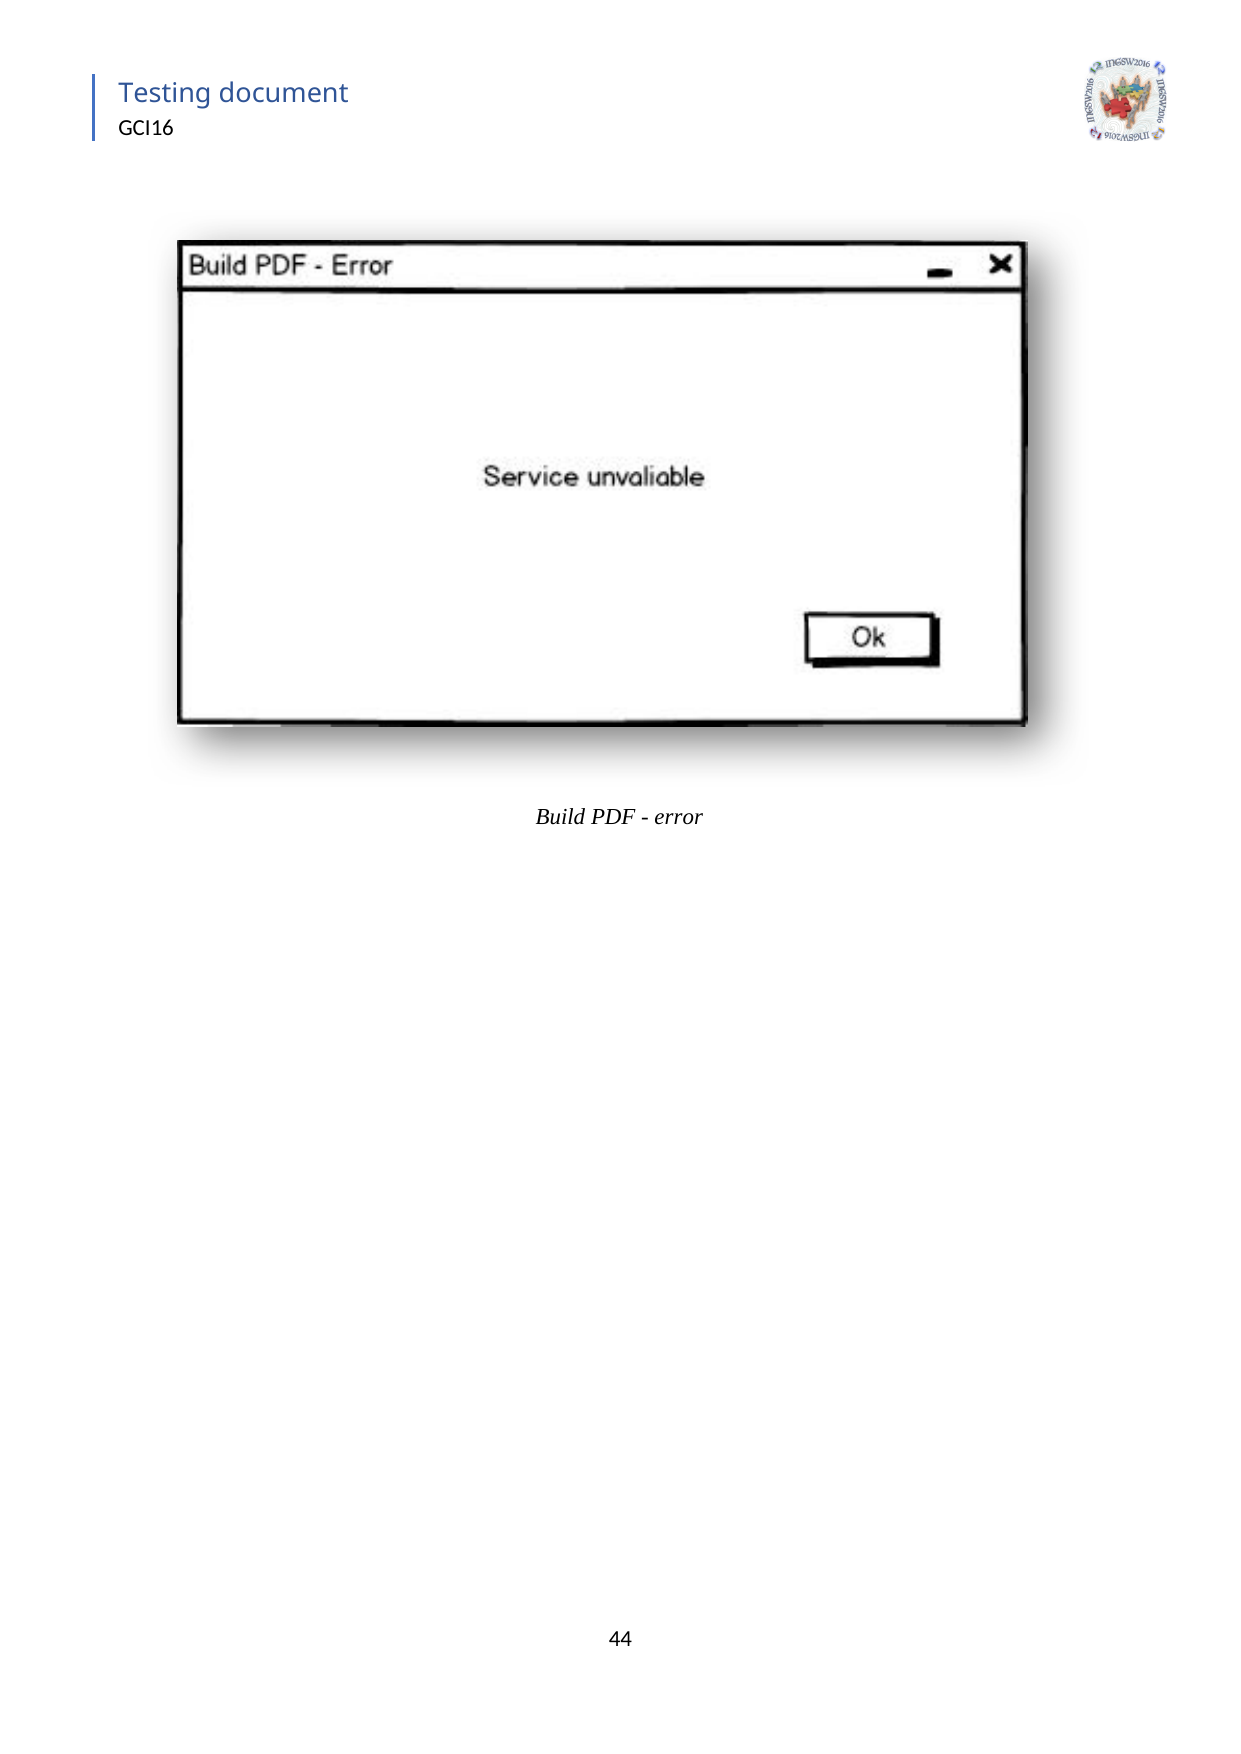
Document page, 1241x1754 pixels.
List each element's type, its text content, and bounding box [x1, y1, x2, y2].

picture [177, 240, 1028, 727]
text Build PDF - error [118, 803, 1122, 830]
picture [1076, 55, 1171, 149]
